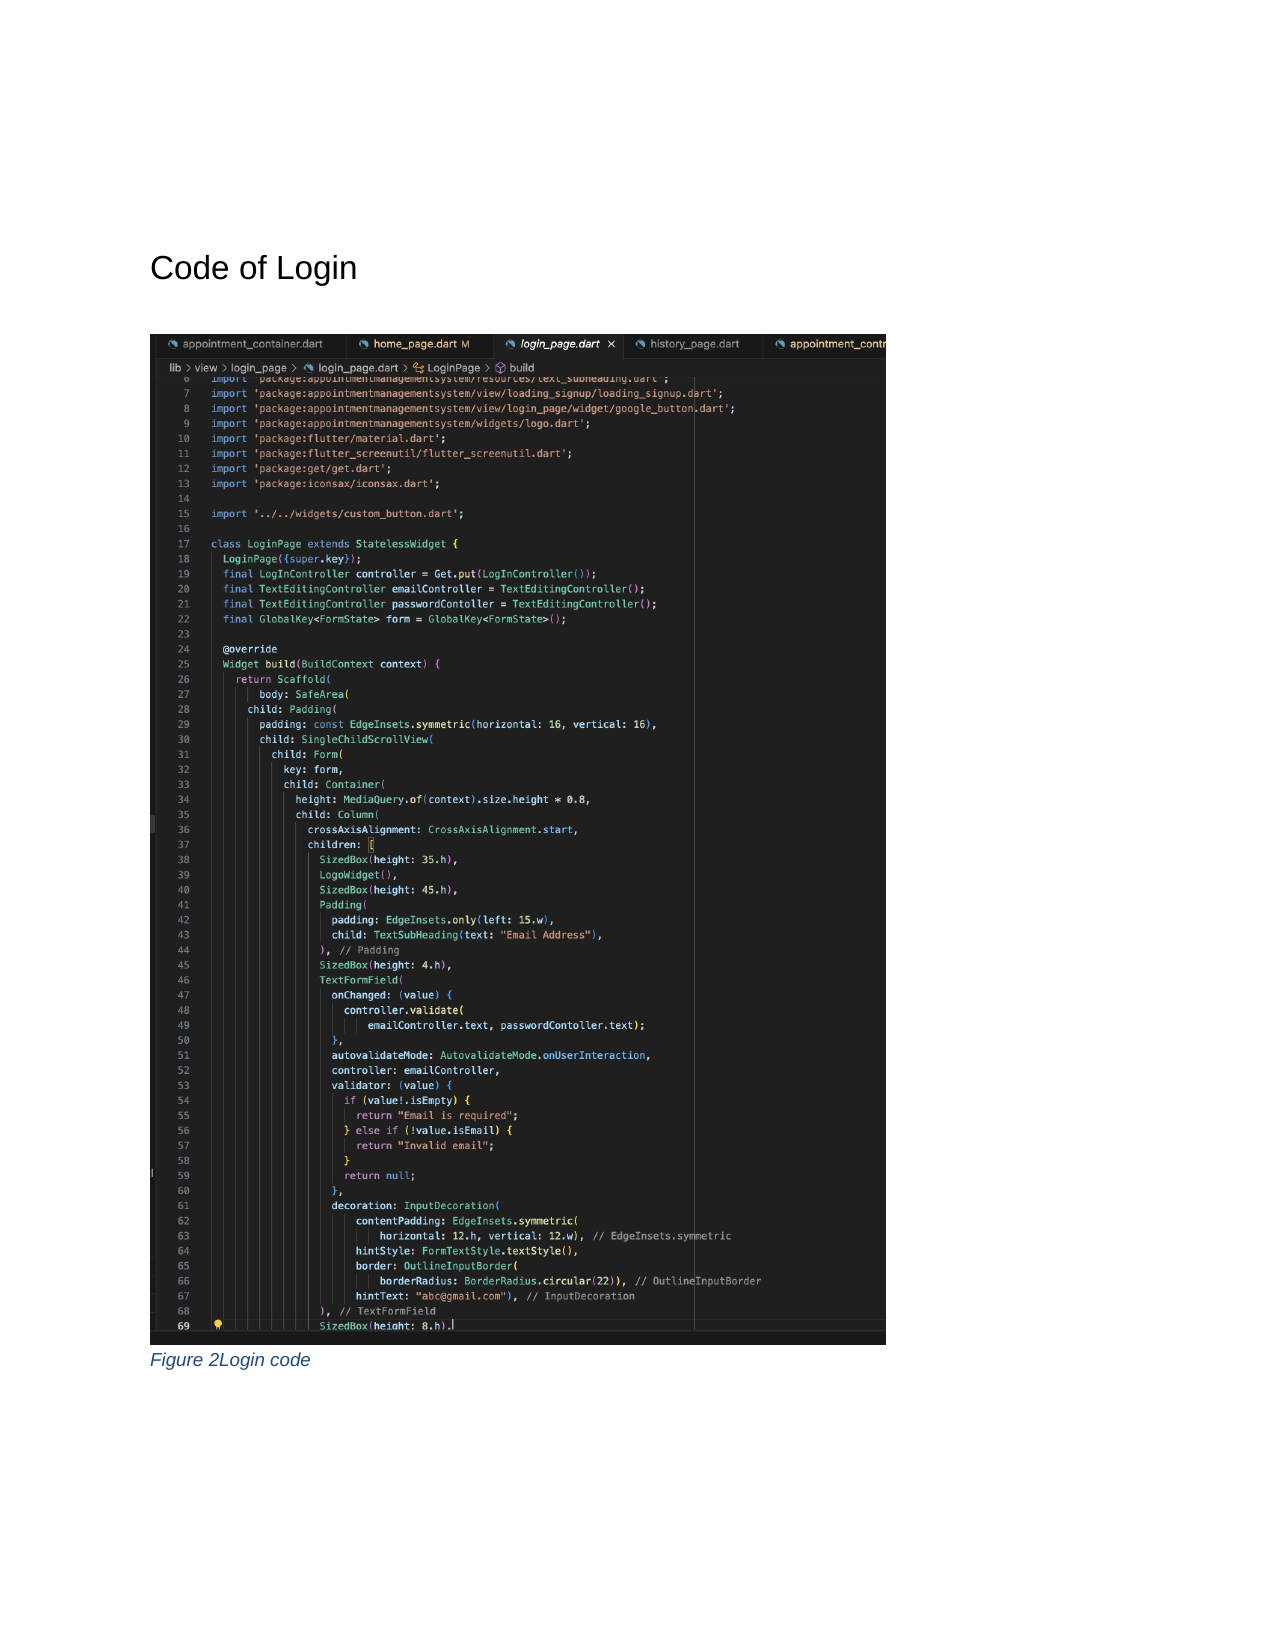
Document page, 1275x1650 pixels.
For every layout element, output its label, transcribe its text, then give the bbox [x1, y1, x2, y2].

subtitle Code of Login [150, 248, 1125, 286]
picture [150, 334, 886, 1345]
text Figure 2Login code [150, 1349, 1125, 1370]
